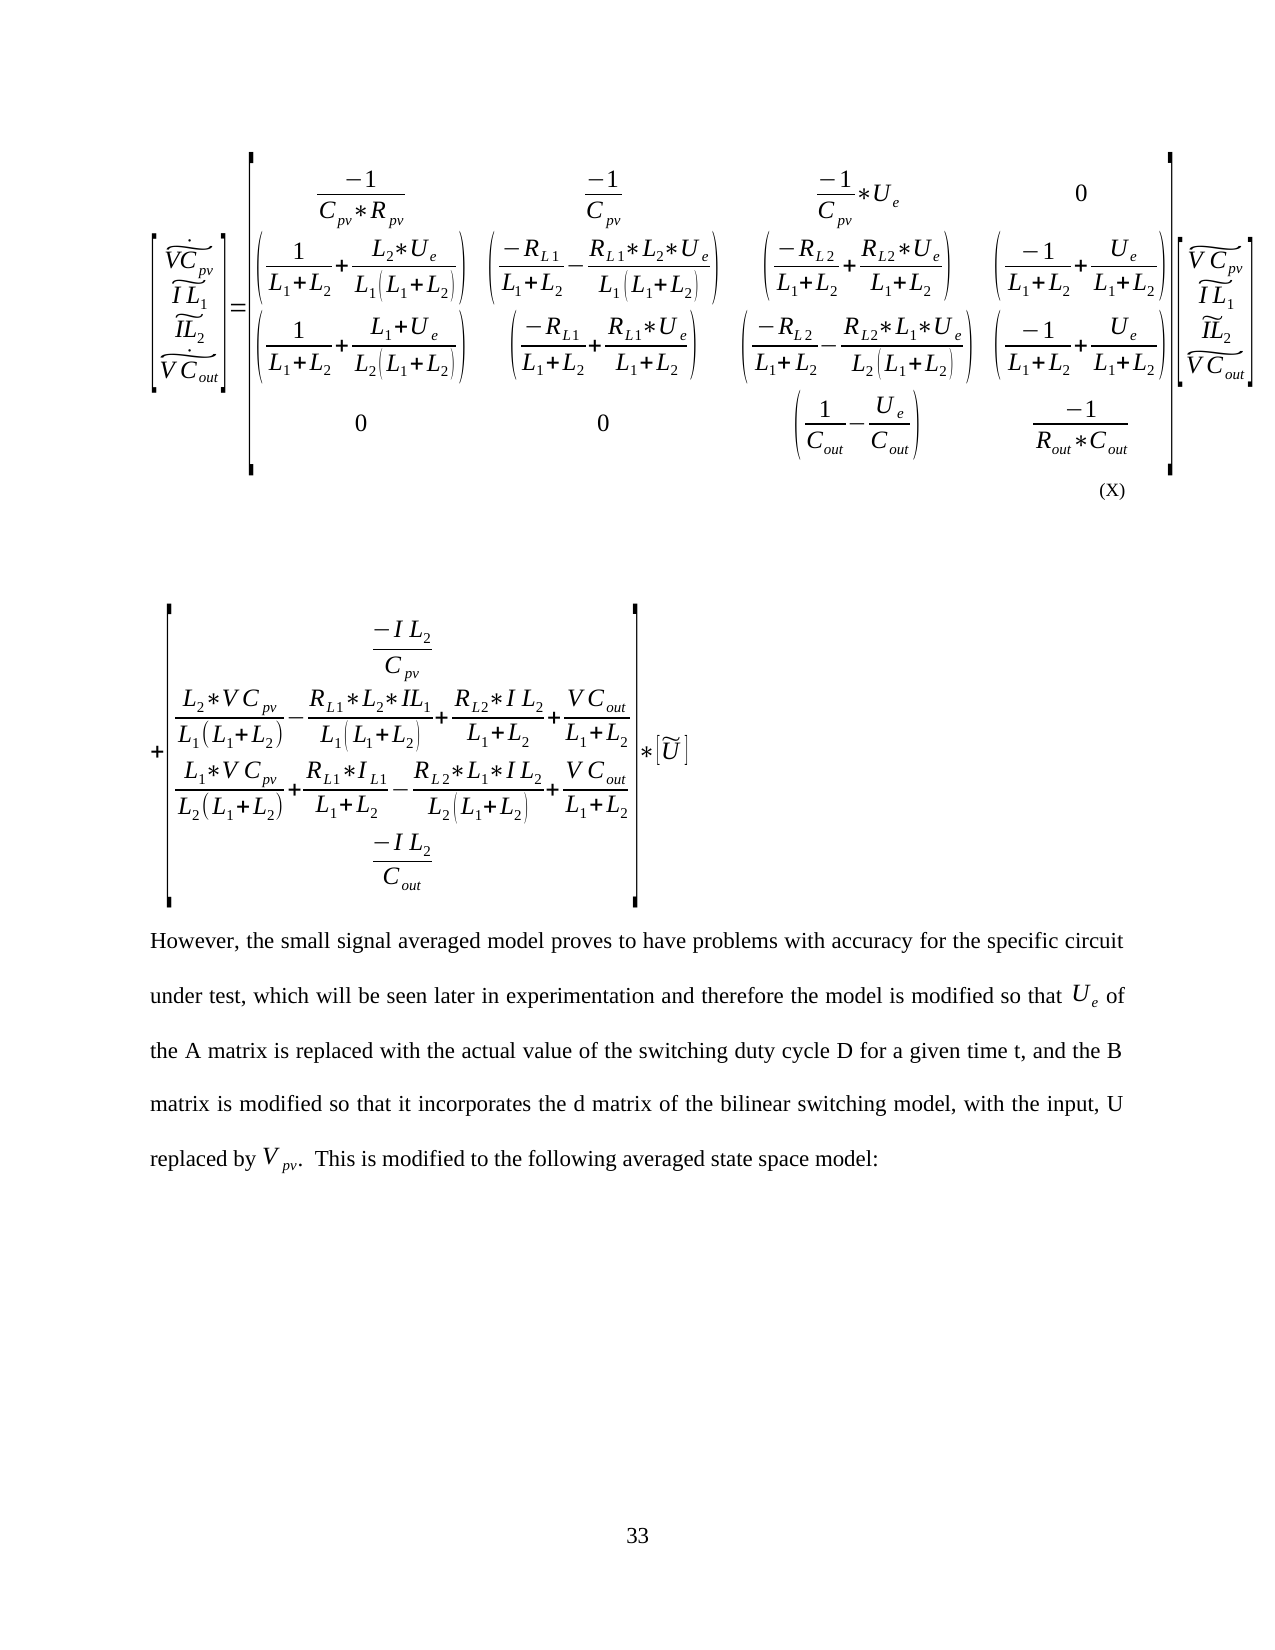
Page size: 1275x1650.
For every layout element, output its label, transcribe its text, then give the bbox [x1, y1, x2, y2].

text However, the small signal averaged model proves to have problems with accuracy for the specific circuit under test, which will be seen later in experimentation and therefore the model is modified so that of the A matrix is replaced with the actual value of the switching duty cycle D for a given time t, and the B matrix is modified so that it incorporates the d matrix of the bilinear switching model, with the input, U replaced by . This is modified to the following averaged state space model: [150, 927, 1125, 1174]
text (X) [150, 150, 1125, 501]
